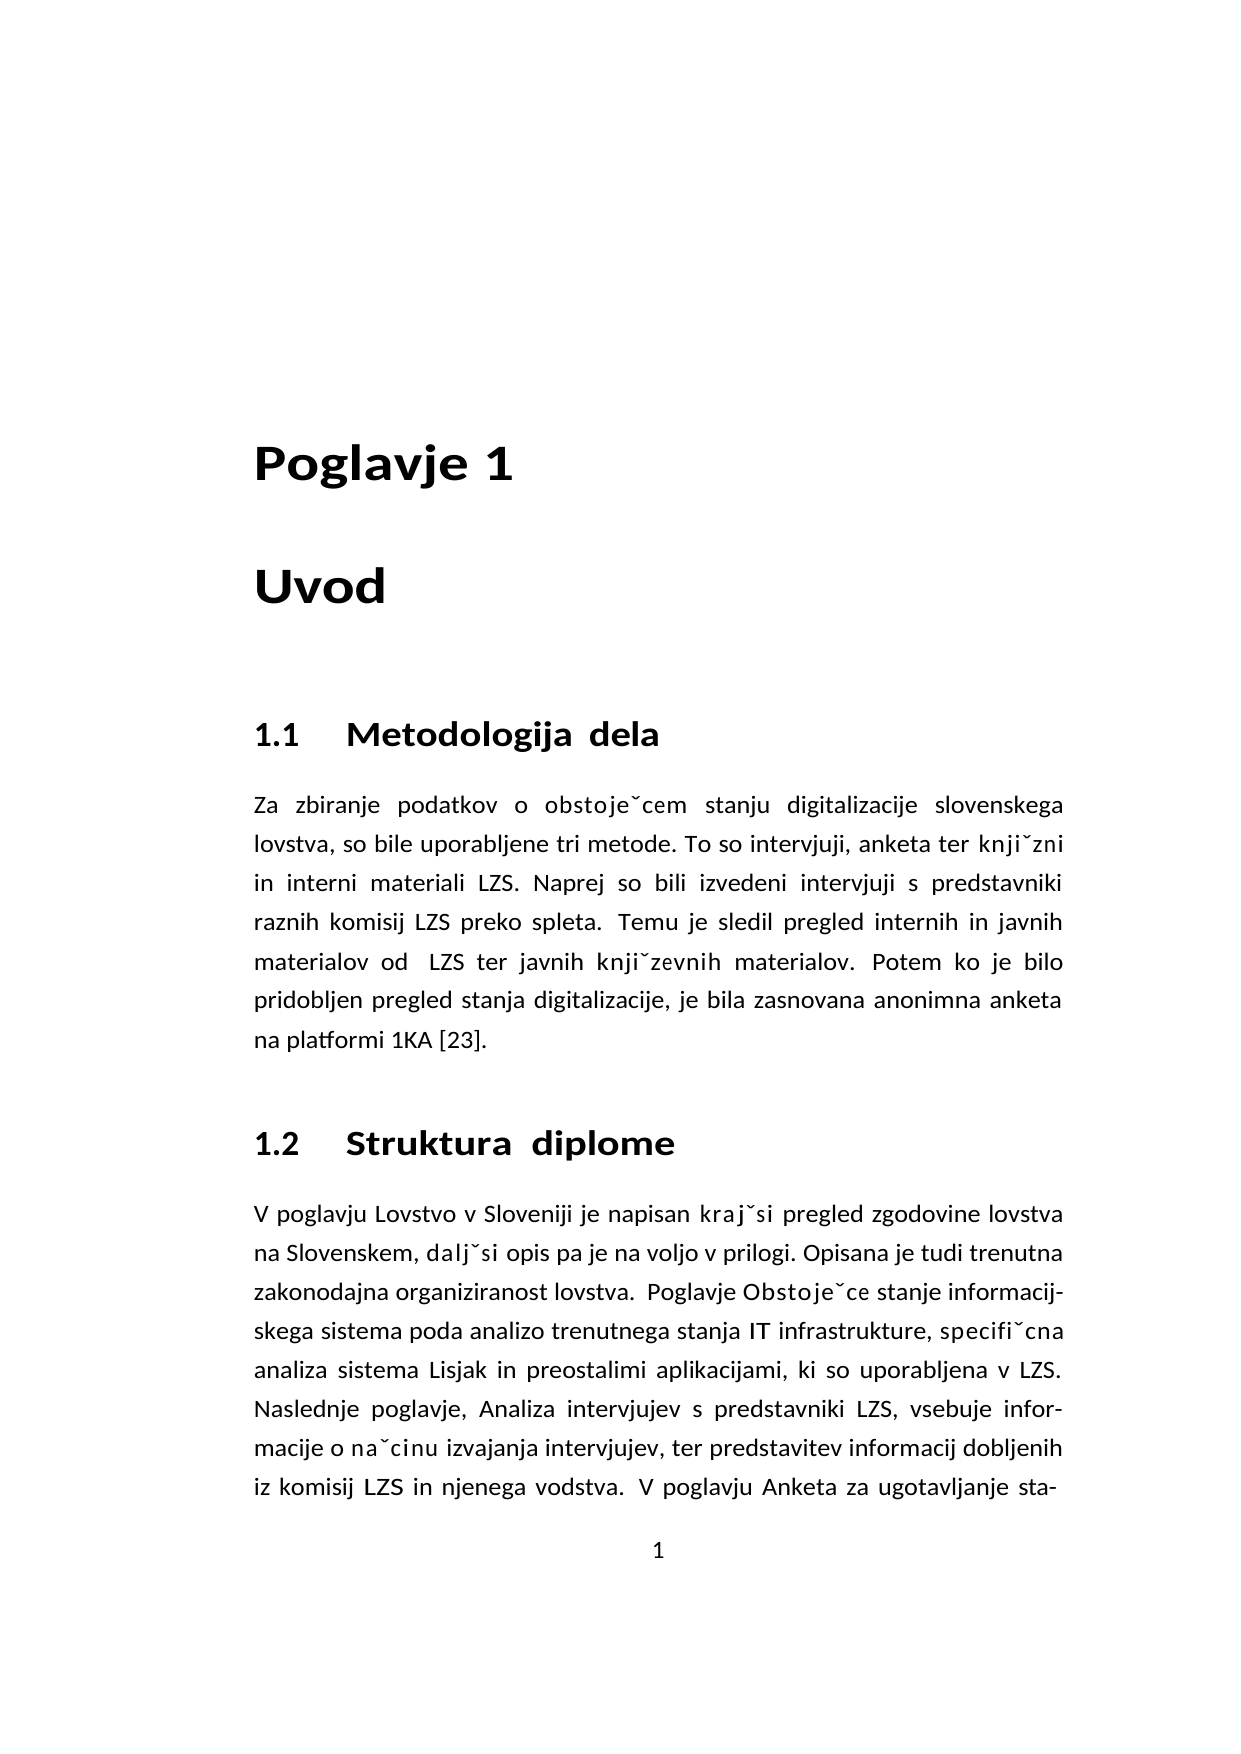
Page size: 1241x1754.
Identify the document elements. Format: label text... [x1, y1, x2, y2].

subtitle Poglavje 1 Uvod [254, 431, 643, 616]
text V poglavju Lovstvo v Sloveniji je napisan krajˇsi pregled zgodovine lovstva na Slovenskem, daljˇsi opis pa je na voljo v prilogi. Opisana je tudi trenutna zakonodajna organiziranost lovstva. Poglavje Obstojeˇce stanje informacij- skega sistema poda analizo trenutnega stanja IT infrastrukture, specifiˇcna analiza sistema Lisjak in preostalimi aplikacijami, ki so uporabljena v LZS. Naslednje poglavje, Analiza intervjujev s predstavniki LZS, vsebuje infor- macije o naˇcinu izvajanja intervjujev, ter predstavitev informacij dobljenih iz komisij LZS in njenega vodstva. V poglavju Anketa za ugotavljanje sta- [254, 1198, 1064, 1502]
subtitle Metodologija dela [254, 712, 1137, 756]
text Za zbiranje podatkov o obstojeˇcem stanju digitalizacije slovenskega lovstva, so bile uporabljene tri metode. To so intervjuji, anketa ter knjiˇzni in interni materiali LZS. Naprej so bili izvedeni intervjuji s predstavniki raznih komisij LZS preko spleta. Temu je sledil pregled internih in javnih materialov od LZS ter javnih knjiˇzevnih materialov. Potem ko je bilo pridobljen pregled stanja digitalizacije, je bila zasnovana anonimna anketa na platformi 1KA [23]. [254, 789, 1064, 1054]
text 1 [273, 1534, 1044, 1564]
subtitle Struktura diplome [254, 1121, 1137, 1164]
